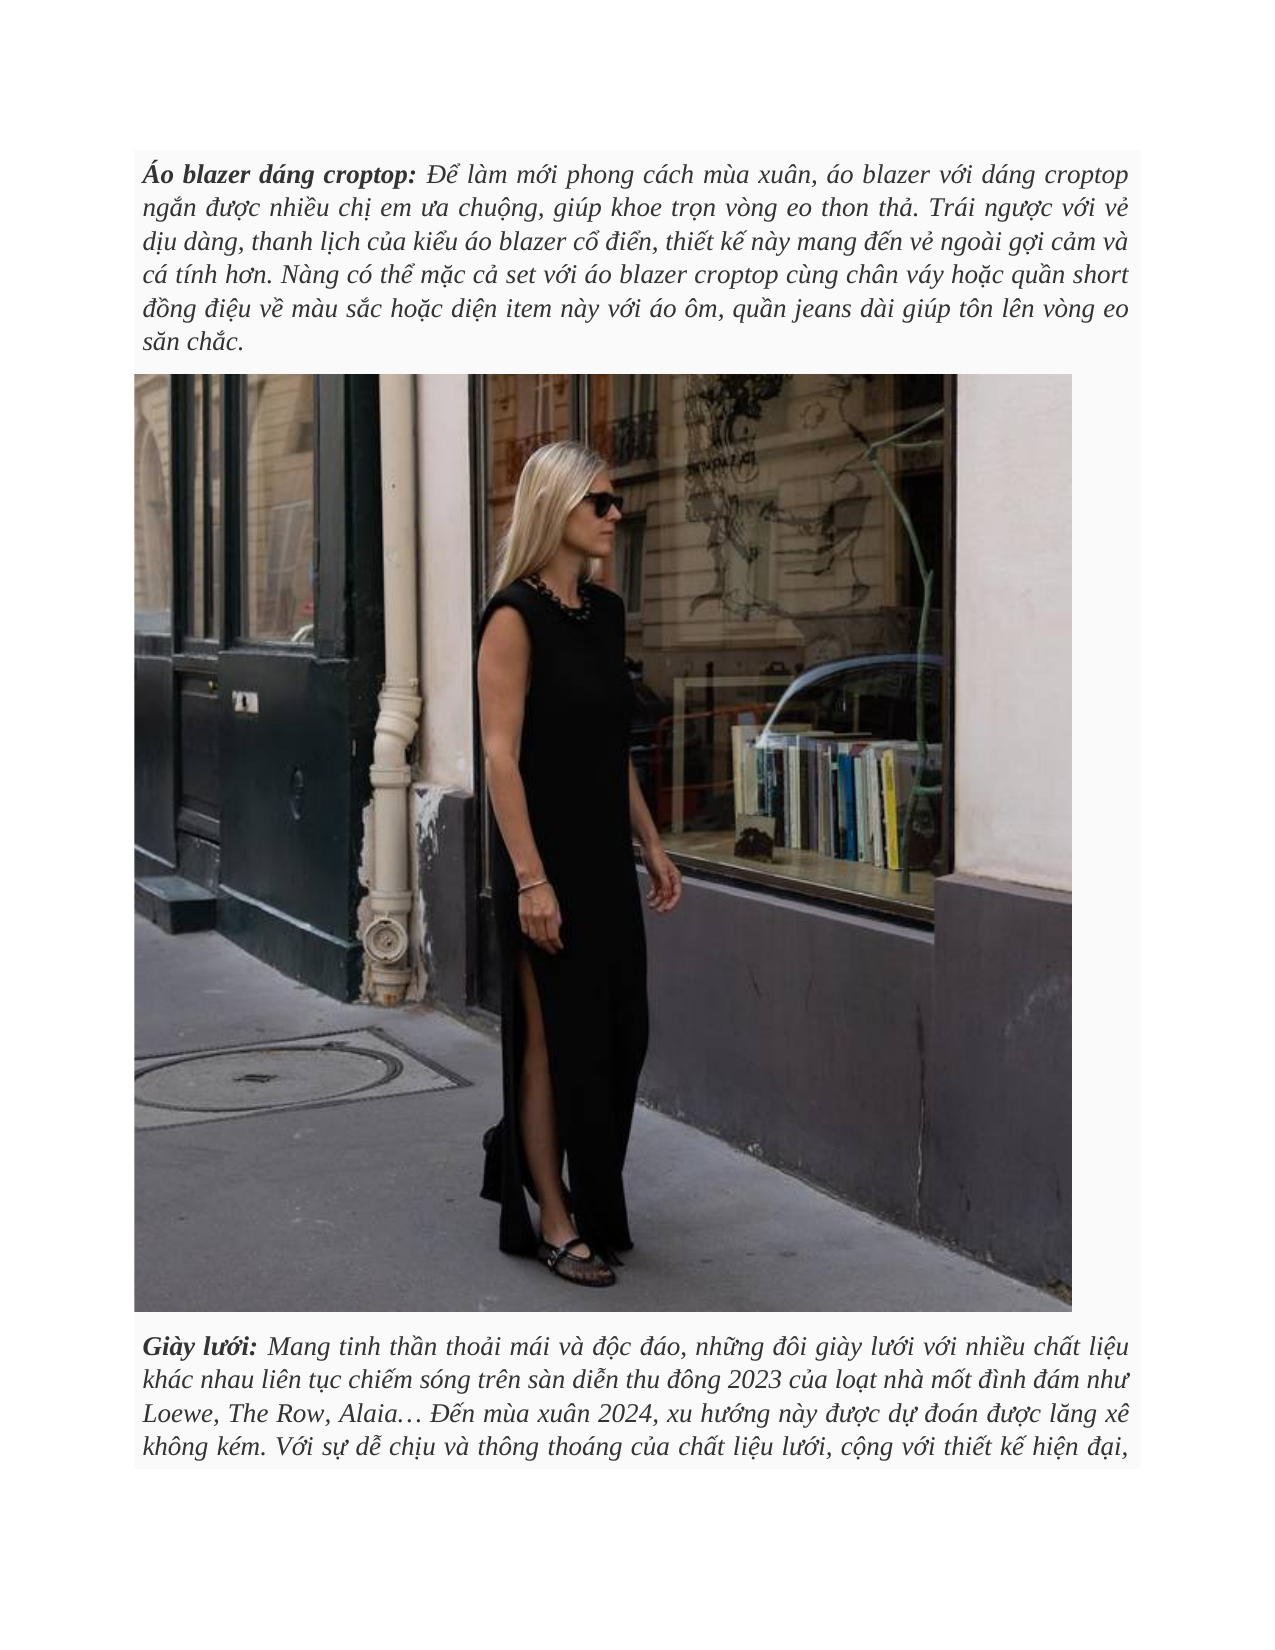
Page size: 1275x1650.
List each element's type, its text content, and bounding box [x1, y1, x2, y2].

table_cell Áo blazer dáng croptop: Để làm mới phong cách mùa xuân, áo blazer với dáng croptop ngắn được nhiều chị em ưa chuộng, giúp khoe trọn vòng eo thon thả. Trái ngược với vẻ dịu dàng, thanh lịch của kiểu áo blazer cổ điển, thiết kế này mang đến vẻ ngoài gợi cảm và cá tính hơn. Nàng có thể mặc cả set với áo blazer croptop cùng chân váy hoặc quần short đồng điệu về màu sắc hoặc diện item này với áo ôm, quần jeans dài giúp tôn lên vòng eo săn chắc. [134, 150, 1141, 367]
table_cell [134, 1322, 1141, 1469]
table_header [134, 367, 1141, 1322]
picture [134, 374, 1072, 1312]
